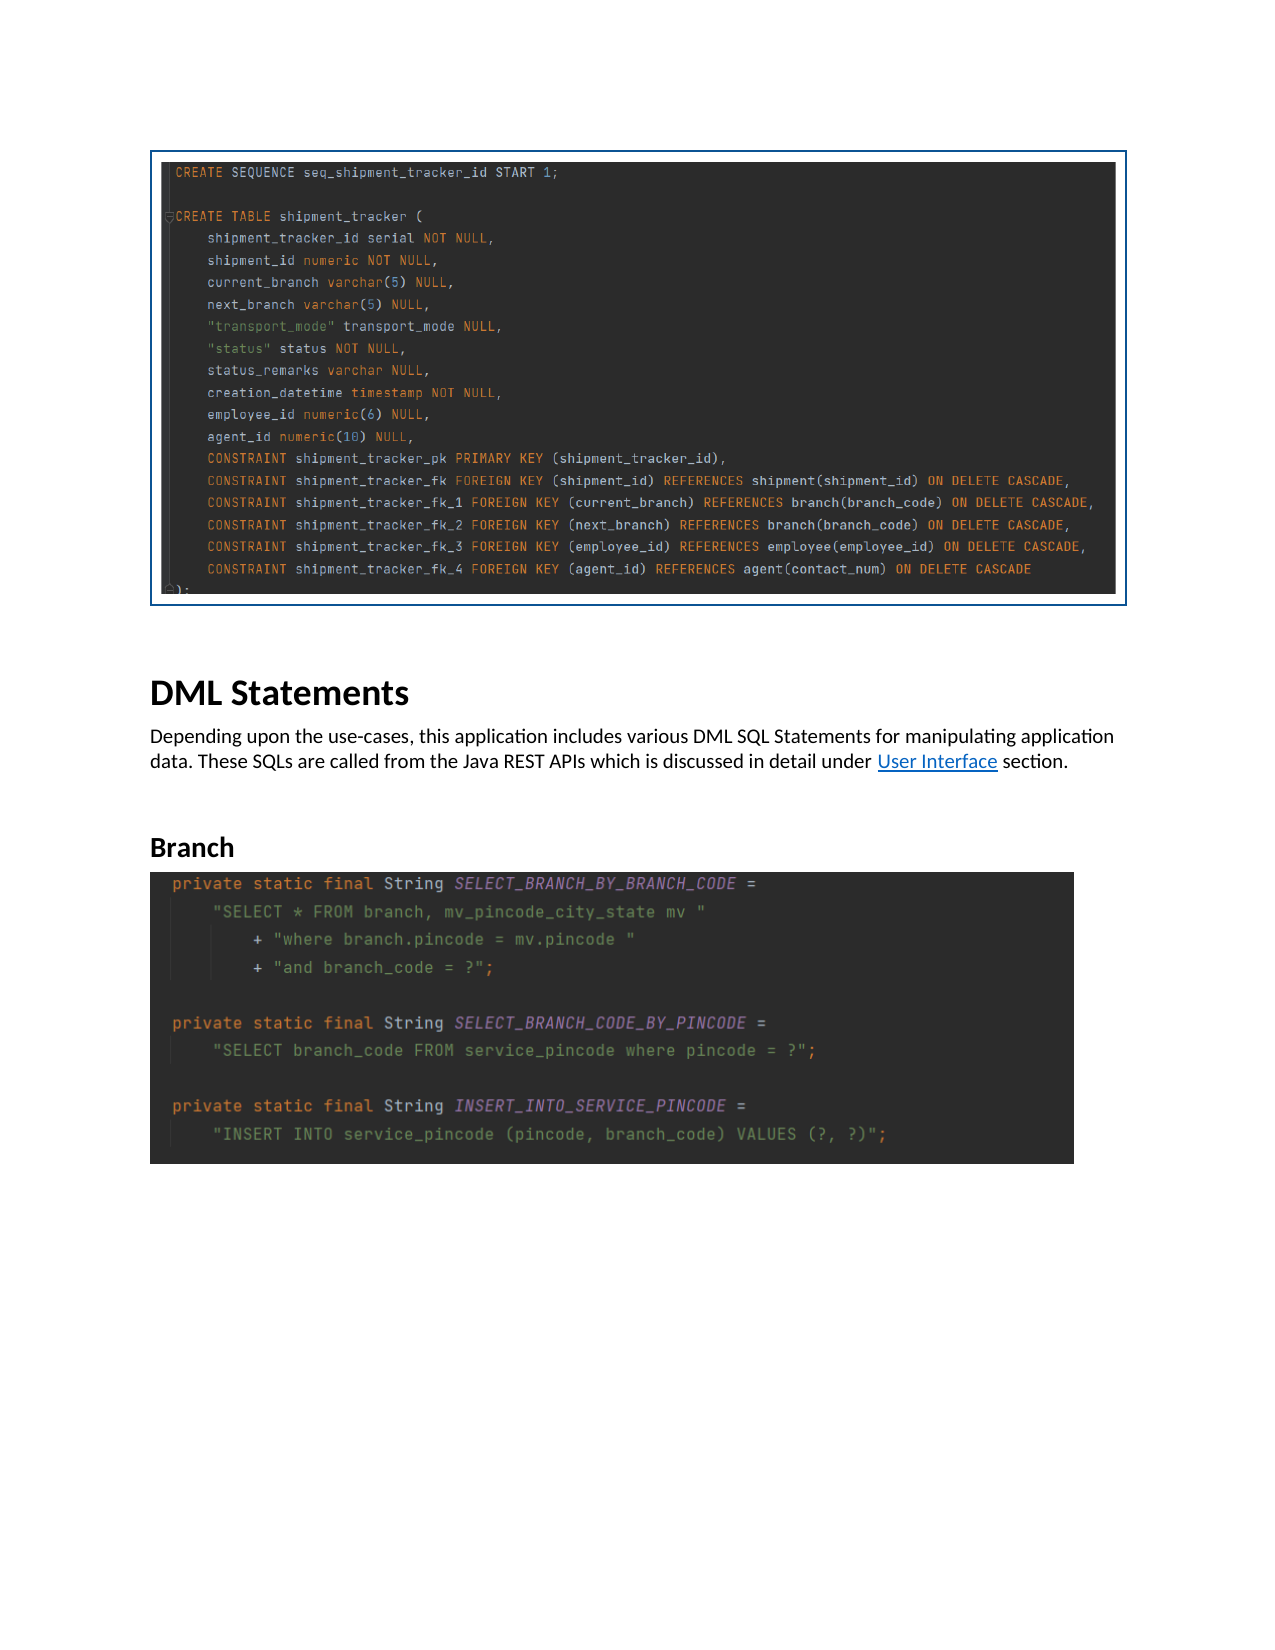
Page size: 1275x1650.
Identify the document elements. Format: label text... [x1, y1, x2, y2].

picture [150, 872, 1074, 1164]
text Depending upon the use-cases, this application includes various DML SQL Statements for manipulating application data. These SQLs are called from the Java REST APIs which is discussed in detail under User Interface section. [150, 723, 1125, 774]
subtitle DML Statements [150, 669, 1125, 715]
subtitle Branch [150, 829, 1125, 864]
table_header [152, 152, 1125, 604]
picture [161, 162, 1116, 594]
